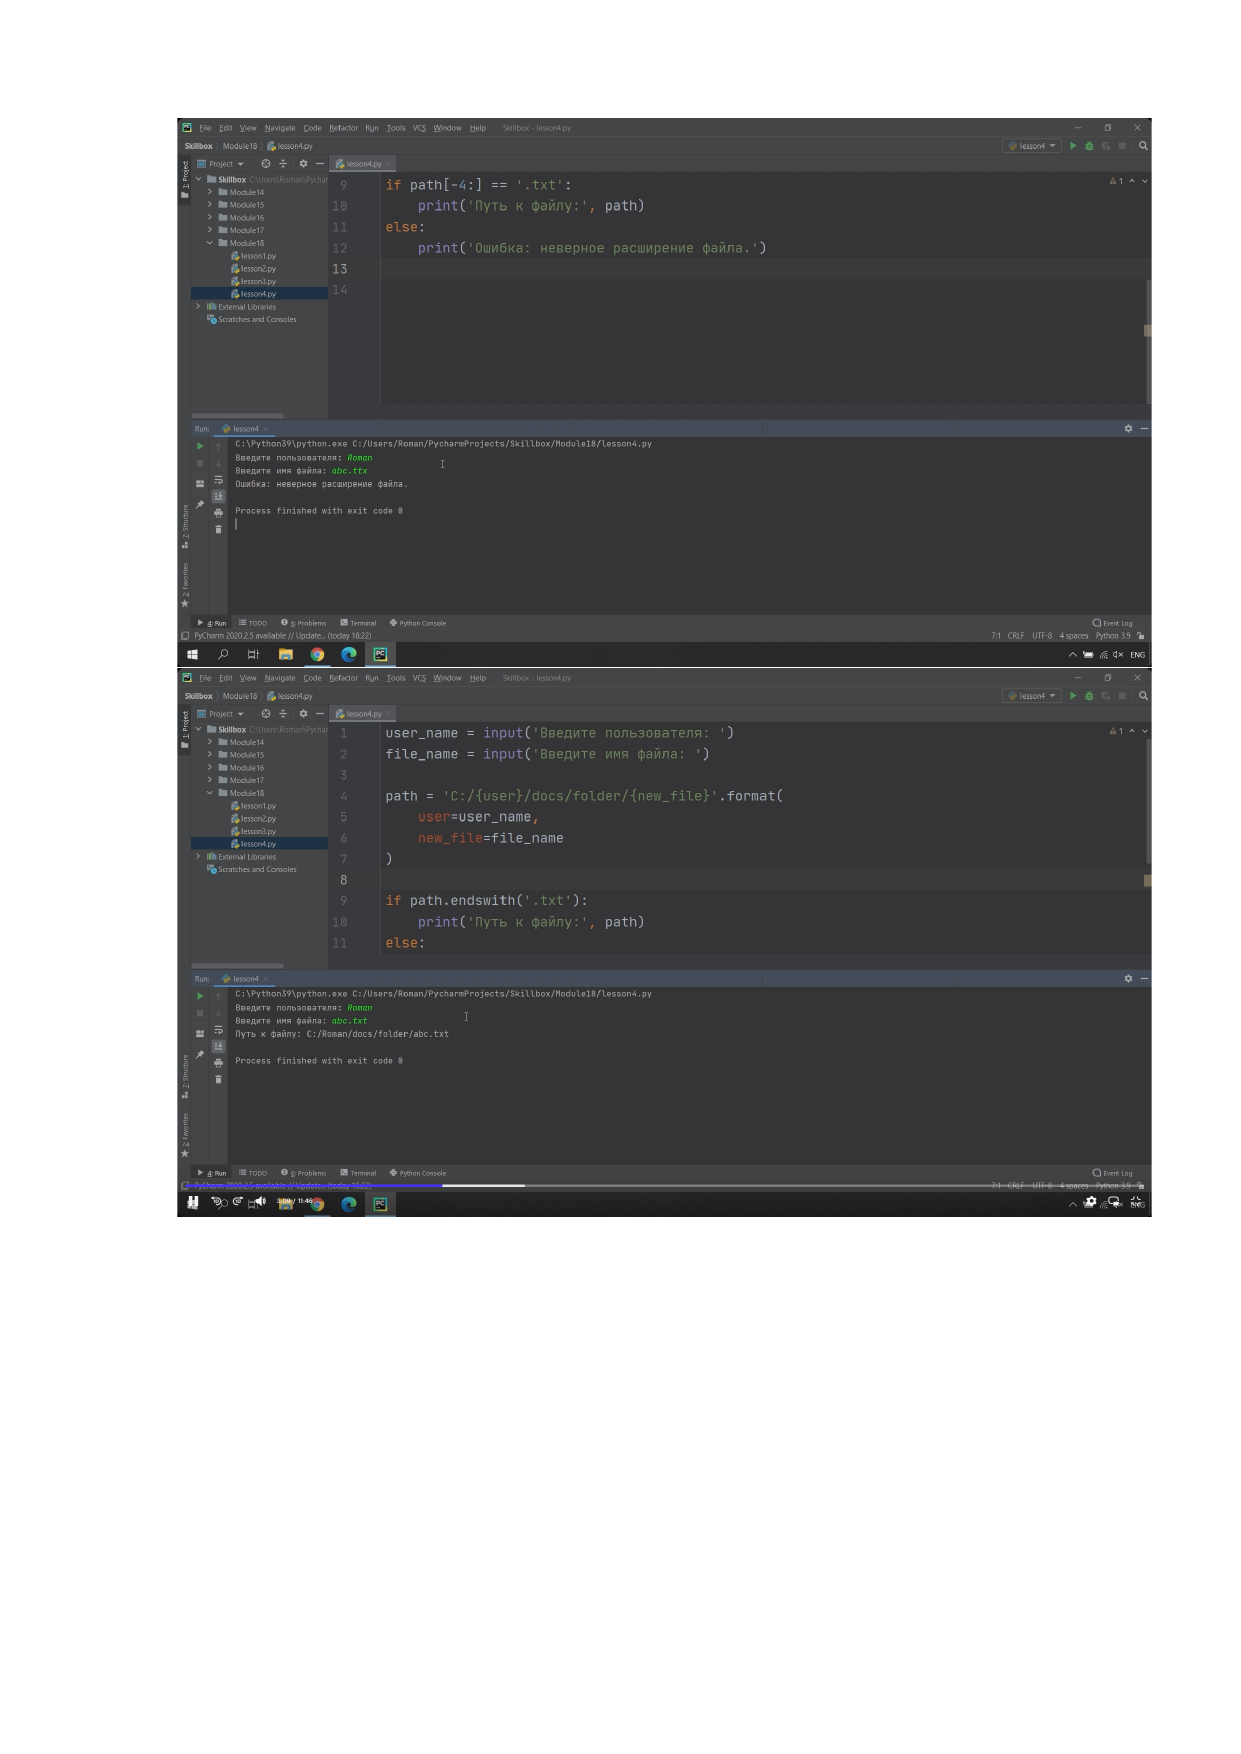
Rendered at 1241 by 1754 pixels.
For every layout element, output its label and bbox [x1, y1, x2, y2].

picture [177, 118, 1152, 667]
picture [177, 668, 1152, 1217]
